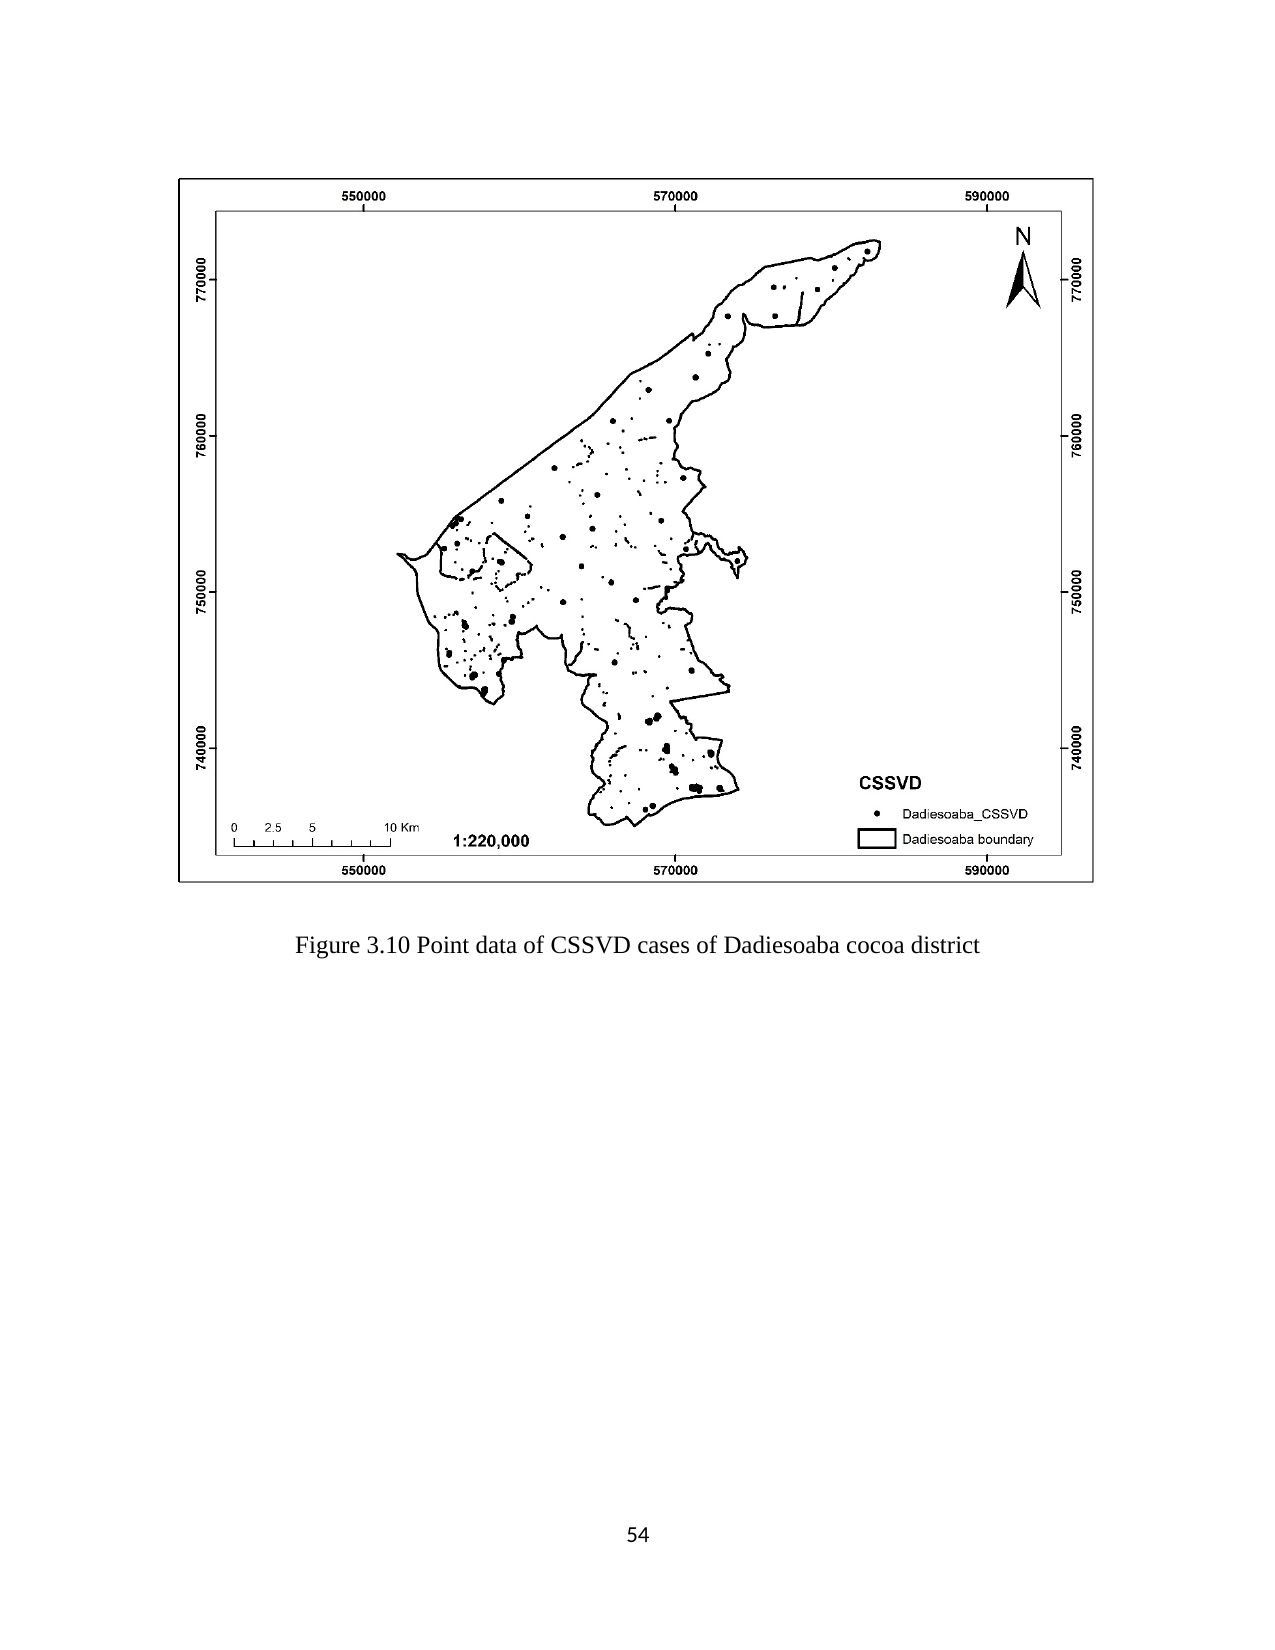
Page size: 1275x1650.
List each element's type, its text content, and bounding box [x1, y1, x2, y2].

picture [150, 150, 1124, 903]
text Figure 3.10 Point data of CSSVD cases of Dadiesoaba cocoa district [150, 931, 1125, 959]
